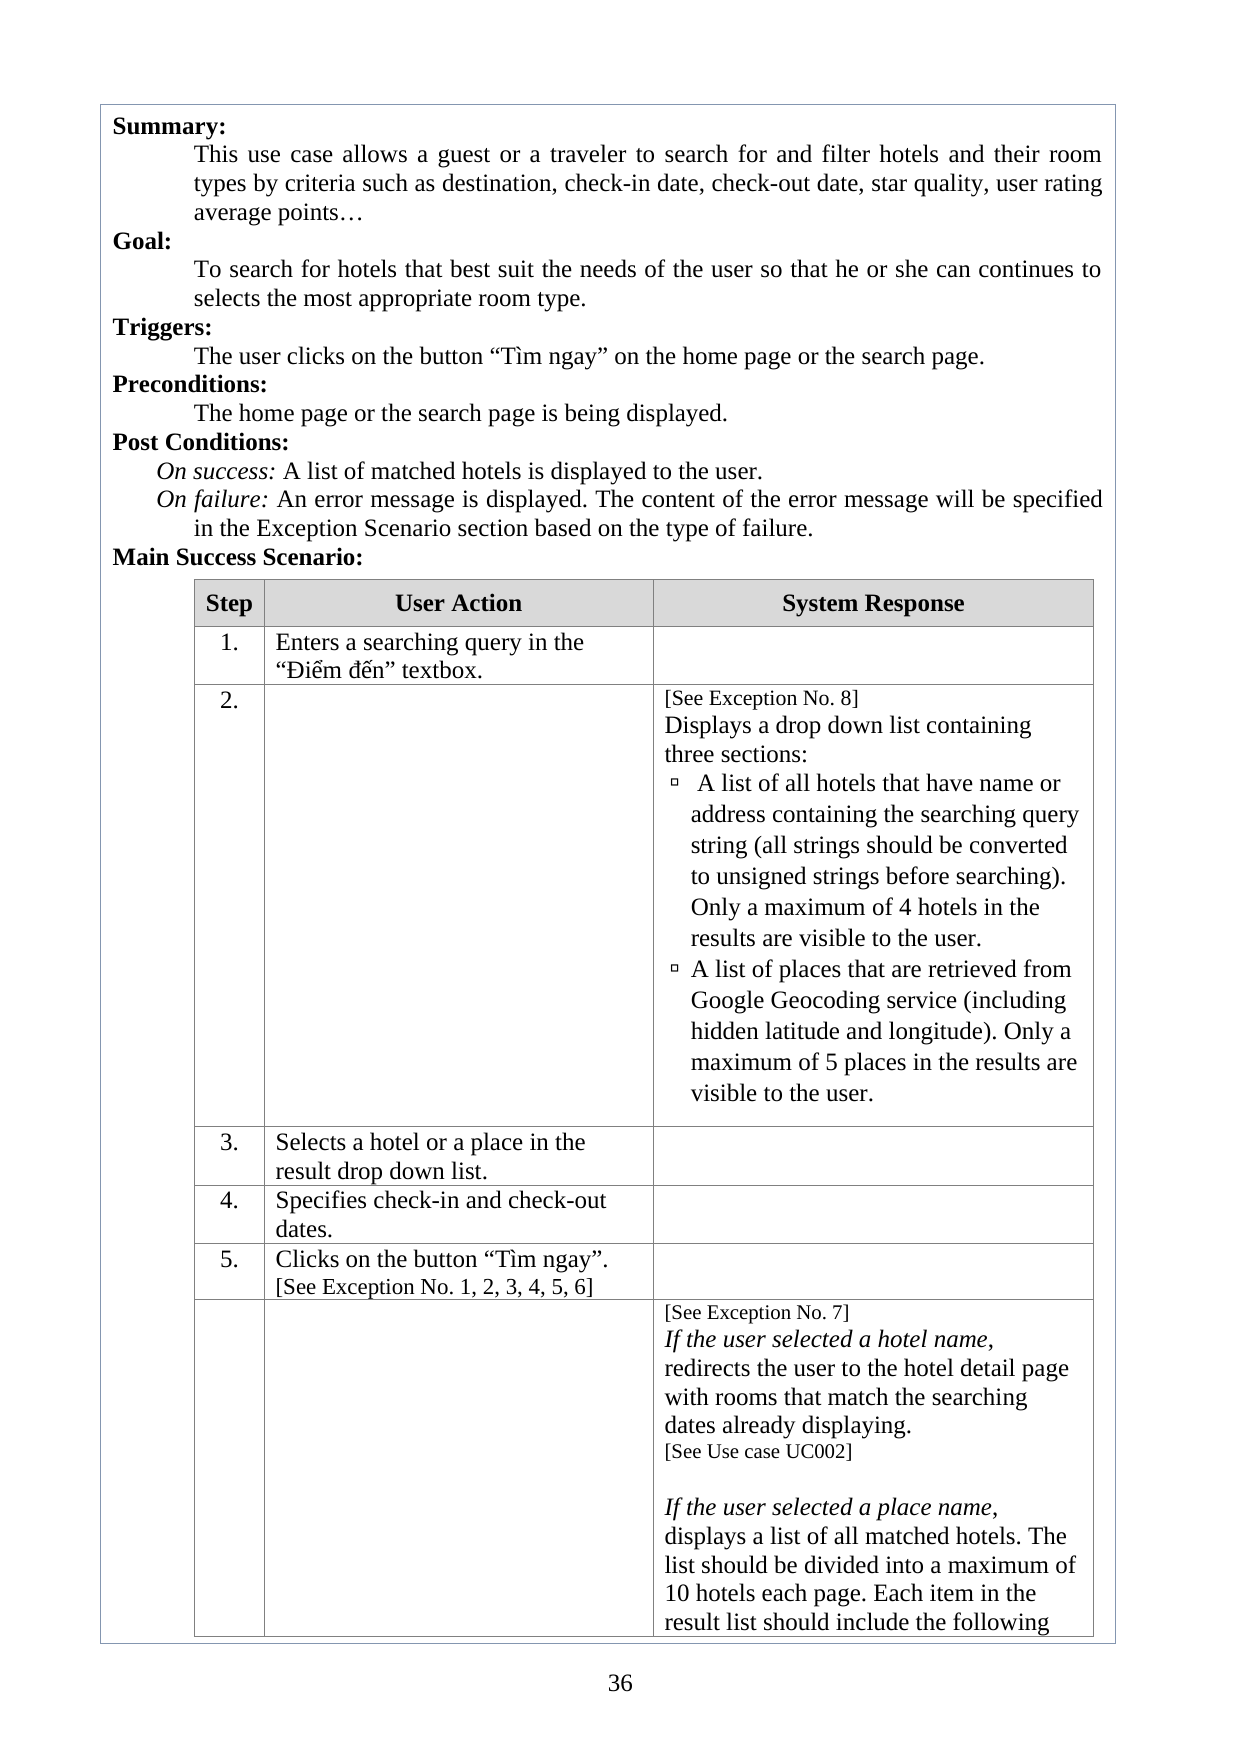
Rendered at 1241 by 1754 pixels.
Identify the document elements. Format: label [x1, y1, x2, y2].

table_cell [101, 105, 1115, 1643]
